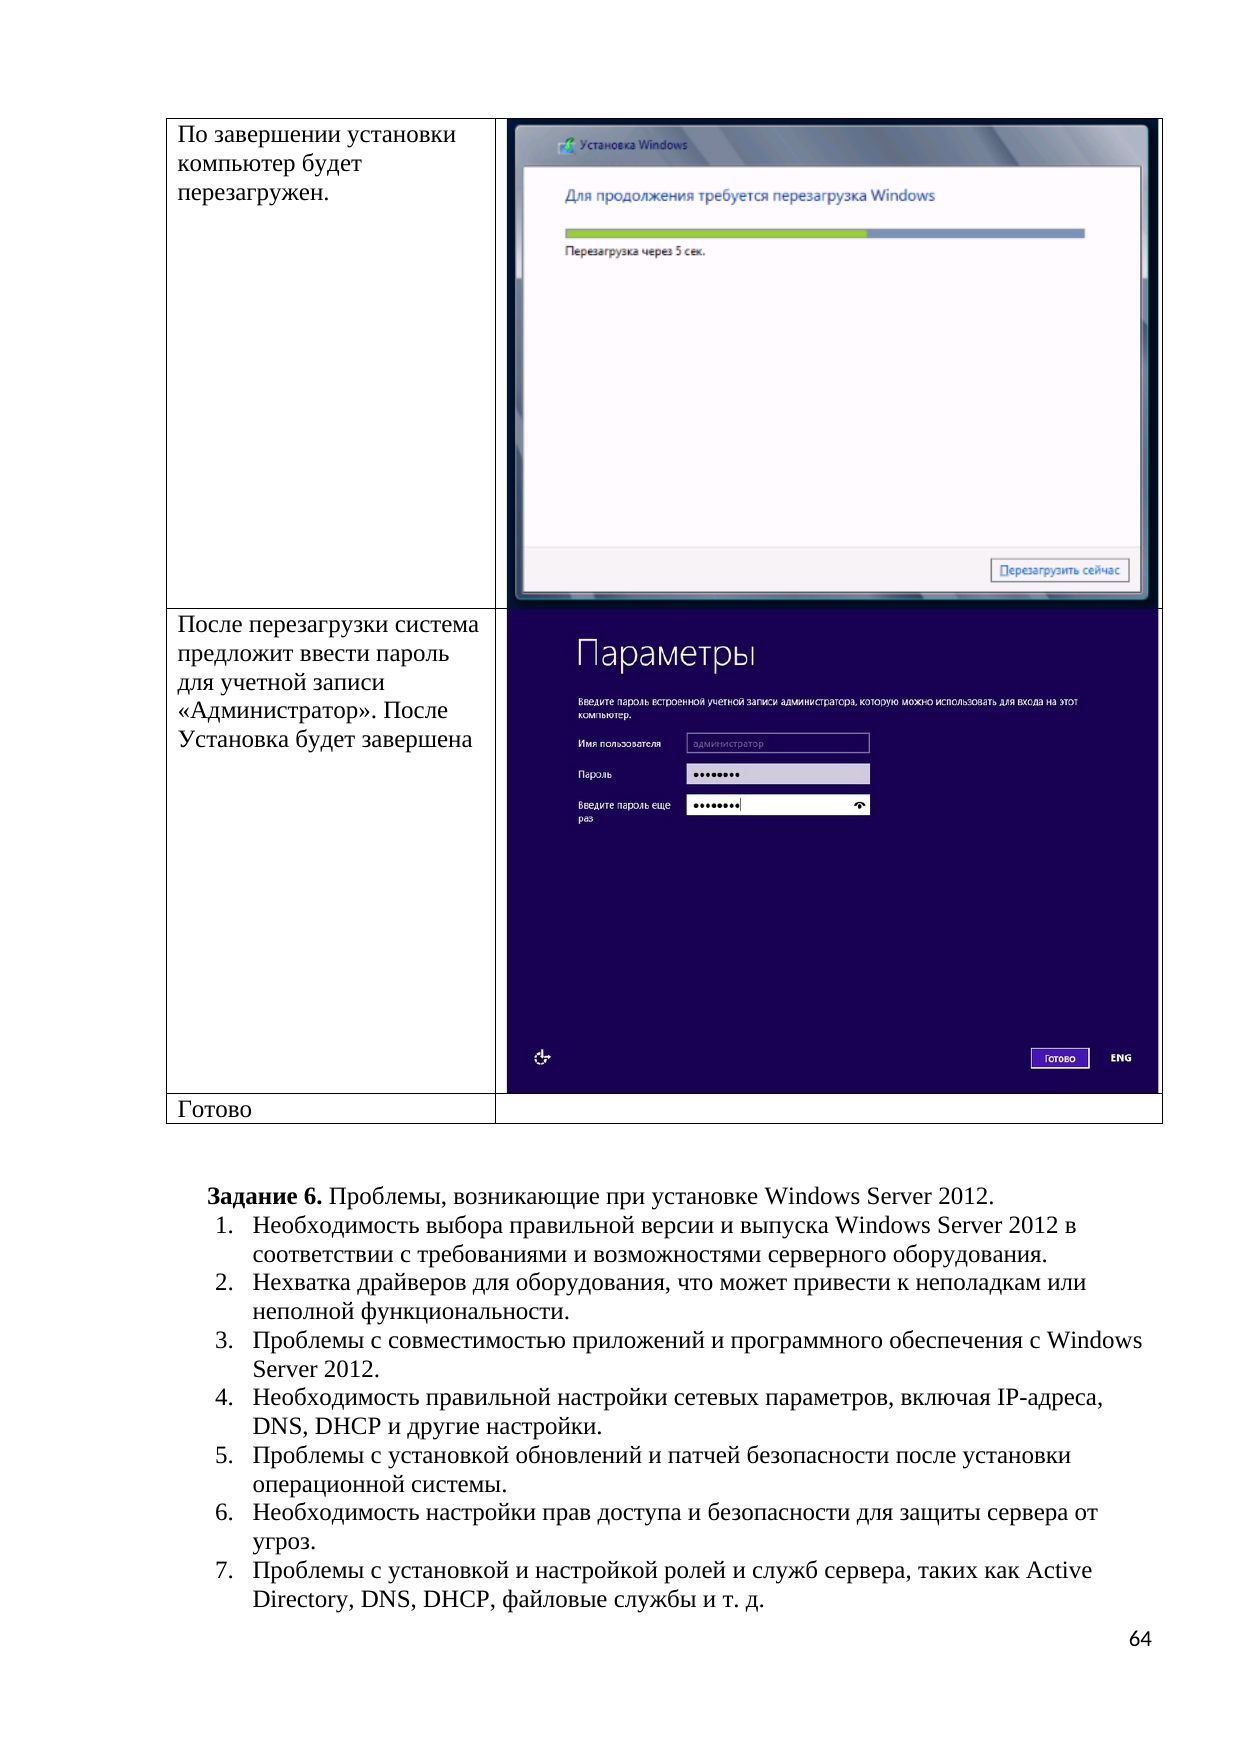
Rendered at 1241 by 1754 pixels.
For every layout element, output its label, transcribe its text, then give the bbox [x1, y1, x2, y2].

list Проблемы с установкой обновлений и патчей безопасности после установки операционной системы. [215, 1440, 1152, 1497]
list Необходимость выбора правильной версии и выпуска Windows Server 2012 в соответствии с требованиями и возможностями серверного оборудования. [215, 1210, 1152, 1267]
table_cell [496, 119, 506, 608]
picture [506, 119, 1159, 1093]
list Необходимость правильной настройки сетевых параметров, включая IP-адреса, DNS, DHCP и другие настройки. [215, 1382, 1152, 1440]
list Проблемы с установкой и настройкой ролей и служб сервера, таких как Active Directory, DNS, DHCP, файловые службы и т. д. [215, 1555, 1152, 1612]
list Нехватка драйверов для оборудования, что может привести к неполадкам или неполной функциональности. [215, 1267, 1152, 1325]
table_cell По завершении установки компьютер будет перезагружен. [167, 119, 495, 608]
table_cell Готово [167, 1094, 495, 1123]
list Задание 6. Проблемы, возникающие при установке Windows Server 2012. [177, 1181, 1152, 1210]
table_cell [496, 1094, 1162, 1123]
list Необходимость настройки прав доступа и безопасности для защиты сервера от угроз. [215, 1497, 1152, 1555]
table_cell [496, 609, 506, 1093]
list Проблемы с совместимостью приложений и программного обеспечения с Windows Server 2012. [215, 1325, 1152, 1382]
table_cell После перезагрузки система предложит ввести пароль для учетной записи «Администратор». После Установка будет завершена [167, 609, 495, 1093]
